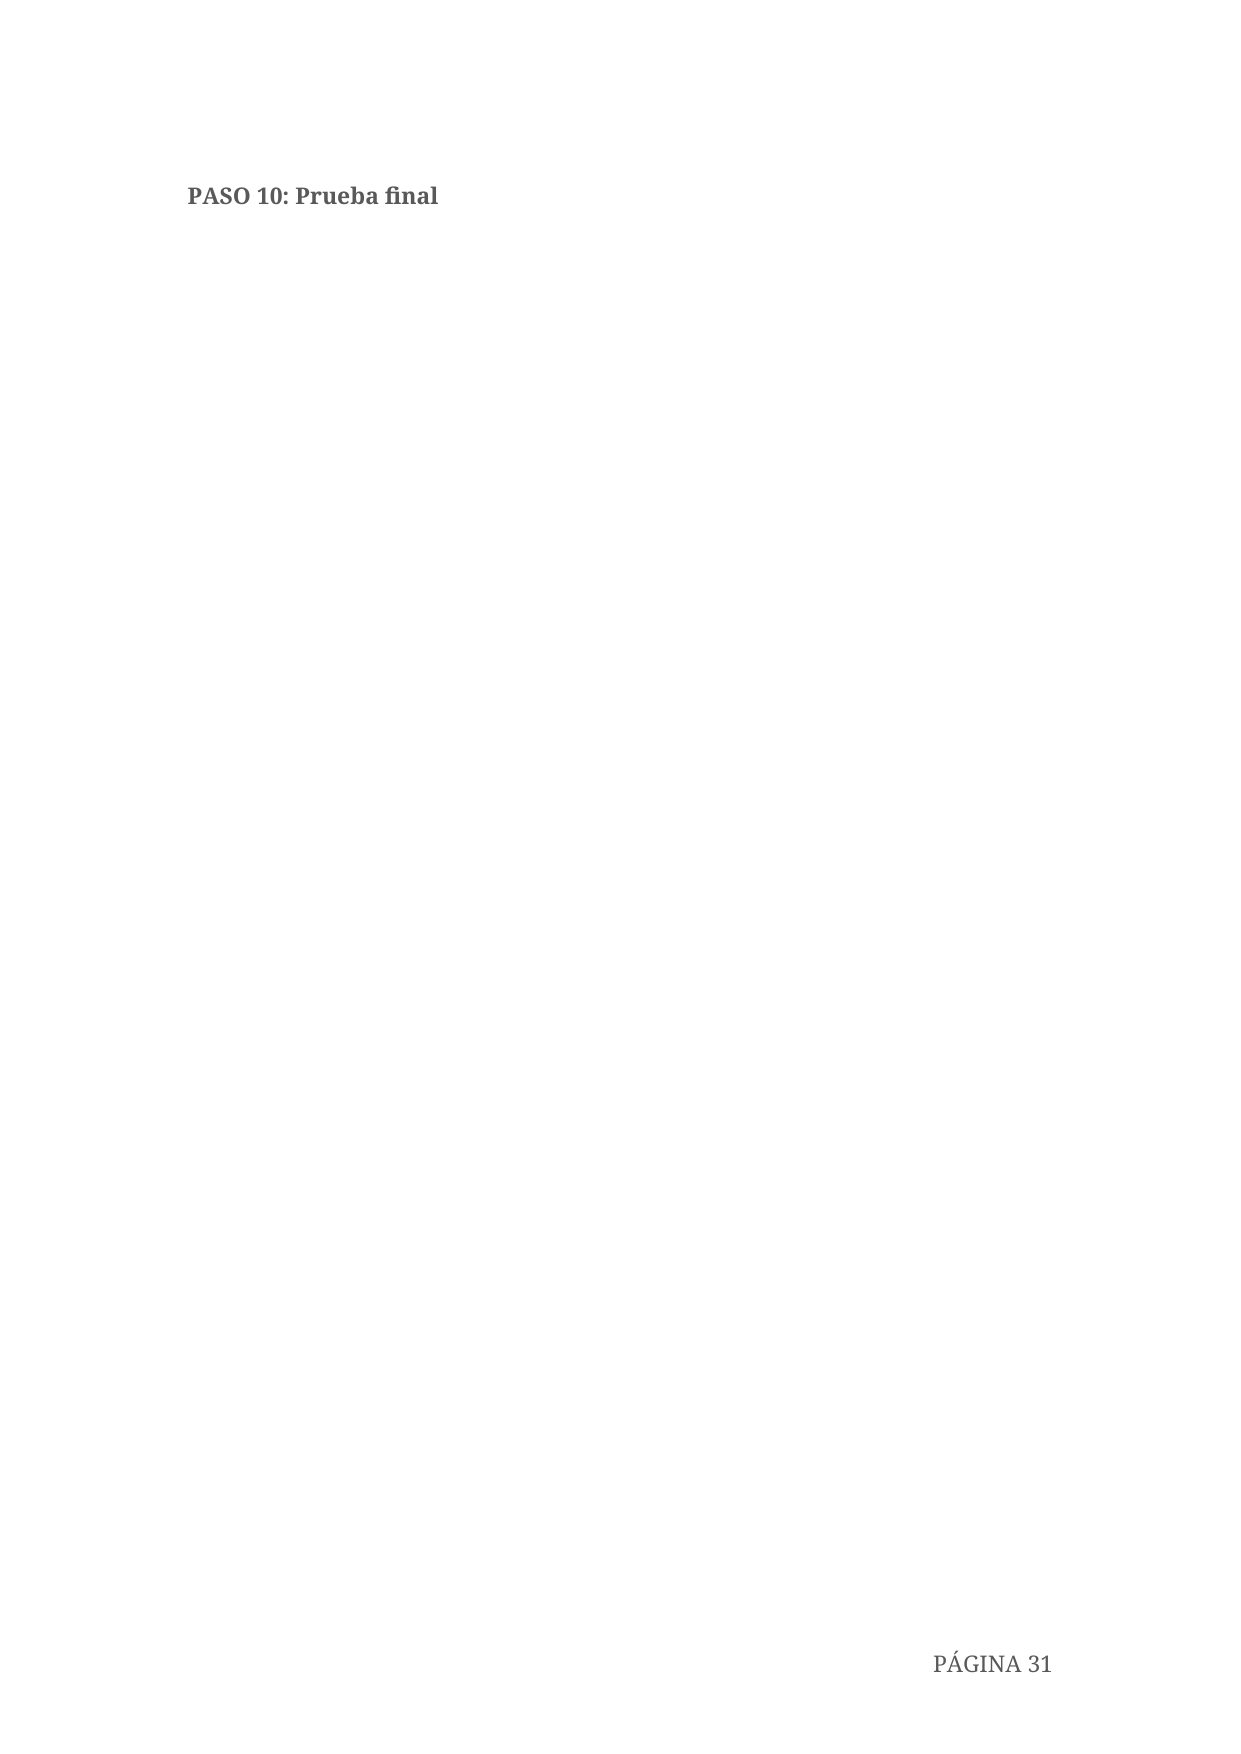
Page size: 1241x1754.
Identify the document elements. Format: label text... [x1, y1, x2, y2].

text PASO 10: Prueba final [187, 180, 1053, 211]
